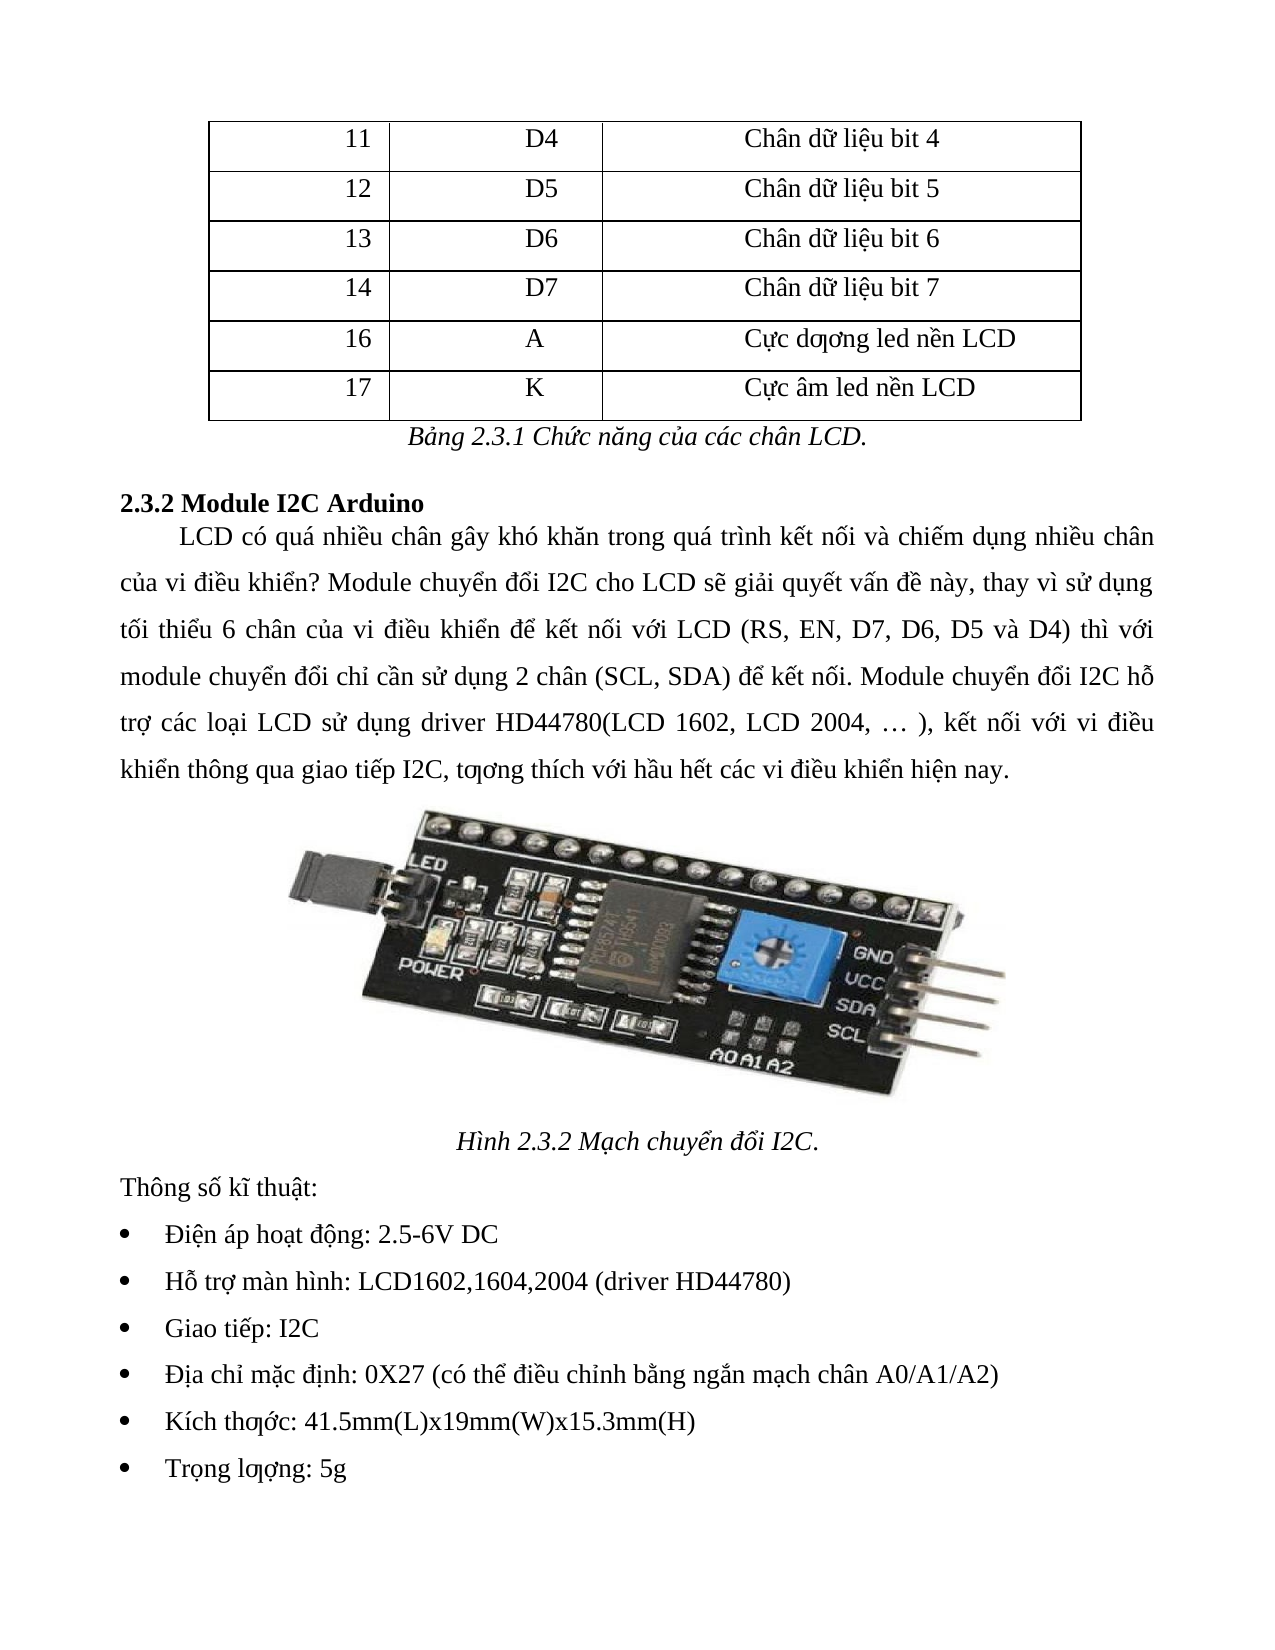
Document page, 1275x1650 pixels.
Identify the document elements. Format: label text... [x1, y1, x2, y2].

table_cell A [390, 322, 602, 370]
table_cell Chân dữ liệu bit 7 [603, 272, 1080, 320]
table_cell Cực dƣơng led nền LCD [603, 322, 1080, 370]
text Thông số kĩ thuật: [120, 1172, 1187, 1203]
table_cell D7 [390, 272, 602, 320]
text LCD có quá nhiều chân gây khó khăn trong quá trình kết nối và chiếm dụng nhiều chân của vi điều khiển? Module chuyển đổi I2C cho LCD sẽ giải quyết vấn đề này, thay vì sử dụng tối thiểu 6 chân của vi điều khiển để kết nối với LCD (RS, EN, D7, D6, D5 và D4) thì với module chuyển đổi chỉ cần sử dụng 2 chân (SCL, SDA) để kết nối. Module chuyển đổi I2C hỗ trợ các loại LCD sử dụng driver HD44780(LCD 1602, LCD 2004, … ), kết nối với vi điều khiển thông qua giao tiếp I2C, tƣơng thích với hầu hết các vi điều khiển hiện nay. [120, 520, 1156, 784]
table_cell D6 [390, 222, 602, 270]
table_cell 16 [210, 322, 389, 370]
text Bảng 2.3.1 Chức năng của các chân LCD. [193, 421, 1082, 451]
picture [287, 800, 1006, 1105]
list Trọng lƣợng: 5g [120, 1452, 1187, 1483]
text Hình 2.3.2 Mạch chuyển đổi I2C. [193, 1125, 1082, 1156]
table_cell 14 [210, 272, 389, 320]
list Giao tiếp: I2C [120, 1312, 1187, 1343]
list Địa chỉ mặc định: 0X27 (có thể điều chỉnh bằng ngắn mạch chân A0/A1/A2) [120, 1359, 1187, 1390]
list Điện áp hoạt động: 2.5-6V DC [120, 1218, 1187, 1250]
list Kích thƣớc: 41.5mm(L)x19mm(W)x15.3mm(H) [120, 1405, 1187, 1436]
table_cell 17 [210, 372, 389, 420]
table_header D4 [390, 122, 602, 171]
table_cell 12 [210, 172, 389, 220]
table_cell 13 [210, 222, 389, 270]
table_header Chân dữ liệu bit 4 [603, 122, 1080, 171]
subtitle Module I2C Arduino [120, 487, 1187, 518]
table_header 11 [210, 122, 389, 171]
table_cell K [390, 372, 602, 420]
list Hỗ trợ màn hình: LCD1602,1604,2004 (driver HD44780) [120, 1265, 1187, 1296]
table_cell Chân dữ liệu bit 5 [603, 172, 1080, 220]
table_cell Chân dữ liệu bit 6 [603, 222, 1080, 270]
table_cell Cực âm led nền LCD [603, 372, 1080, 420]
table_cell D5 [390, 172, 602, 220]
